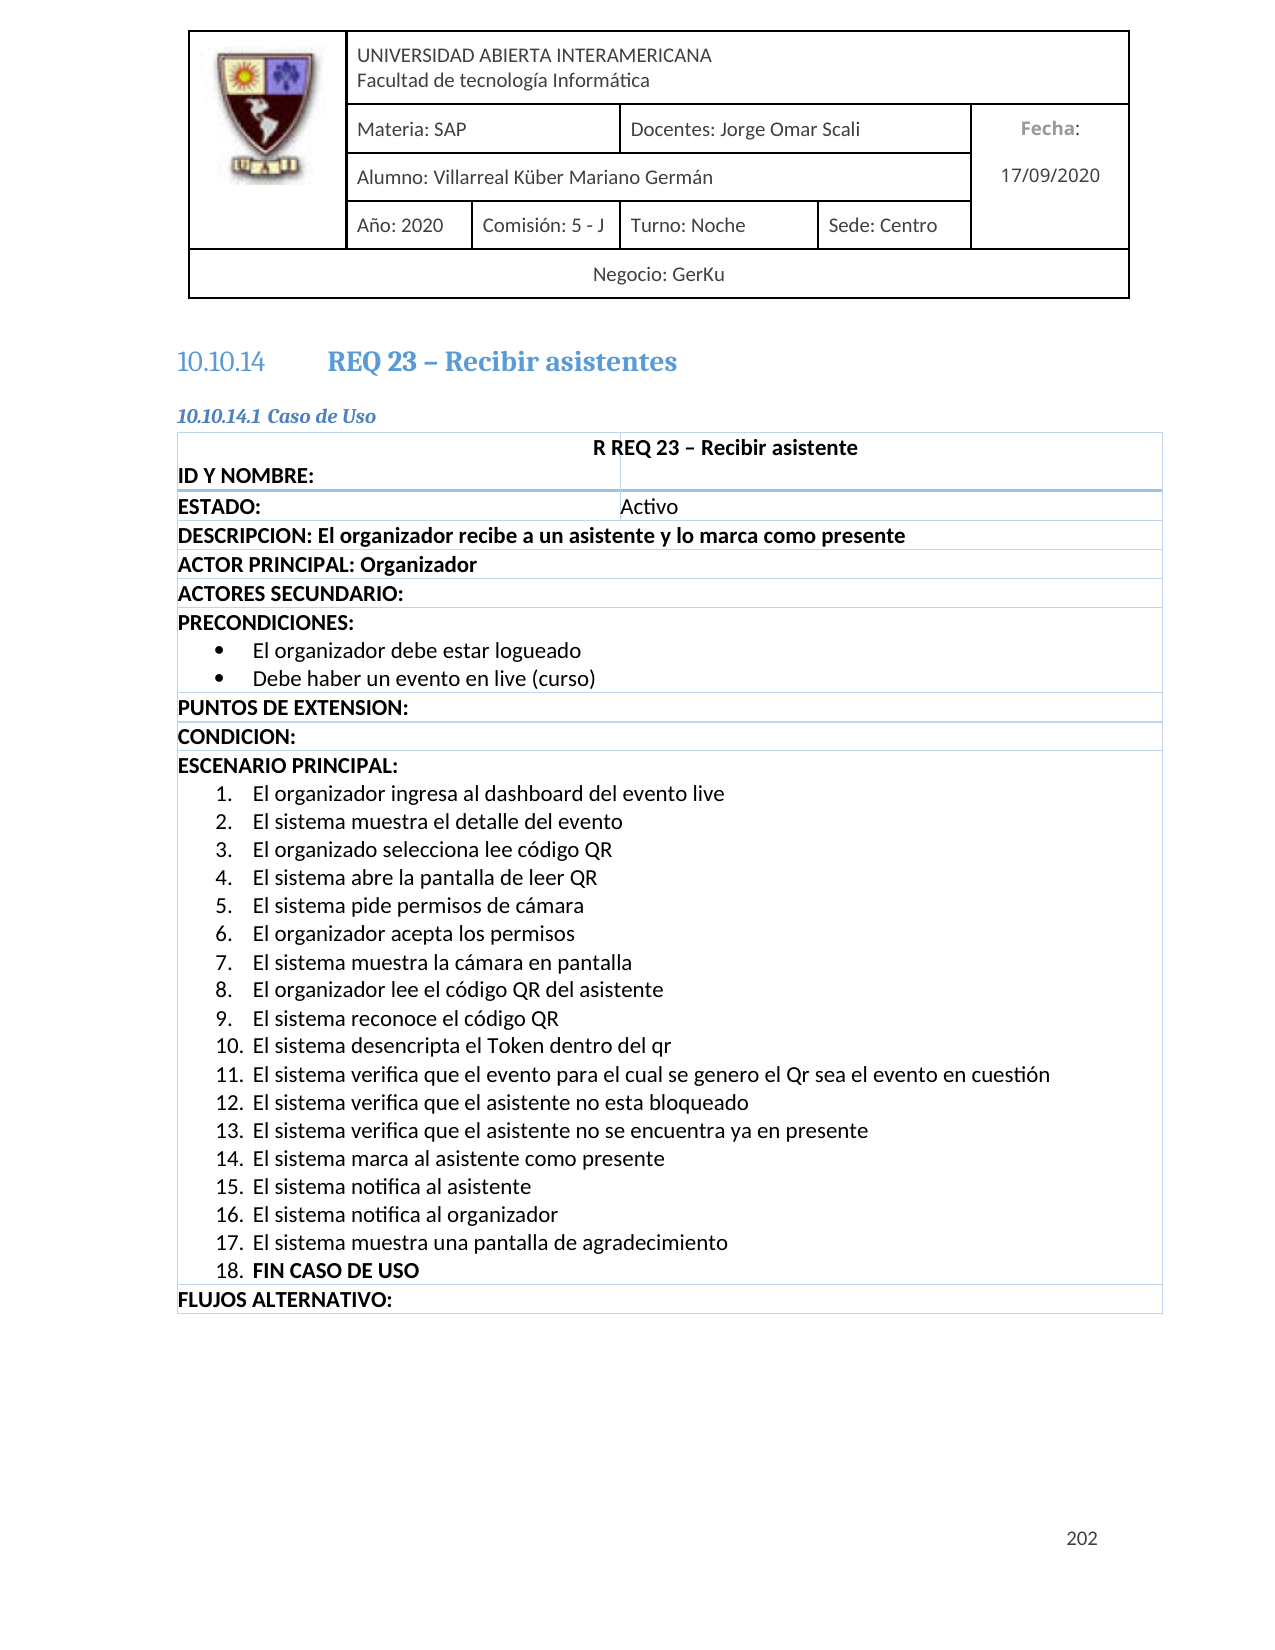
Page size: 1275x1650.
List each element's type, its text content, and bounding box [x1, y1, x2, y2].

picture [198, 42, 332, 192]
table_cell PUNTOS DE EXTENSION: [178, 693, 1162, 721]
table_header ID Y NOMBRE: [178, 433, 620, 489]
table_cell ESCENARIO PRINCIPAL: El organizador ingresa al dashboard del evento live El sistema muestra el detalle del evento El organizado selecciona lee código QR El sistema abre la pantalla de leer QR El sistema pide permisos de cámara El organizador acepta los permisos El sistema muestra la cámara en pantalla El organizador lee el código QR del asistente El sistema reconoce el código QR El sistema desencripta el Token dentro del qr El sistema verifica que el evento para el cual se genero el Qr sea el evento en cuestión El sistema verifica que el asistente no esta bloqueado El sistema verifica que el asistente no se encuentra ya en presente El sistema marca al asistente como presente El sistema notifica al asistente El sistema notifica al organizador El sistema muestra una pantalla de agradecimiento FIN CASO DE USO [178, 751, 1162, 1284]
table_cell ACTORES SECUNDARIO: [178, 579, 1162, 607]
table_cell CONDICION: [178, 723, 1162, 750]
table_cell Activo [621, 492, 1162, 520]
table_header R REQ 23 – Recibir asistente [621, 433, 1162, 489]
table_cell ACTOR PRINCIPAL: Organizador [178, 550, 1162, 578]
table_cell PRECONDICIONES: El organizador debe estar logueado Debe haber un evento en live (curso) [178, 608, 1162, 692]
table_cell FLUJOS ALTERNATIVO: [178, 1285, 1162, 1313]
table_cell ESTADO: [178, 492, 620, 520]
table_cell DESCRIPCION: El organizador recibe a un asistente y lo marca como presente [178, 521, 1162, 549]
subtitle Caso de Uso [177, 404, 1098, 428]
subtitle REQ 23 – Recibir asistentes [177, 345, 1098, 378]
